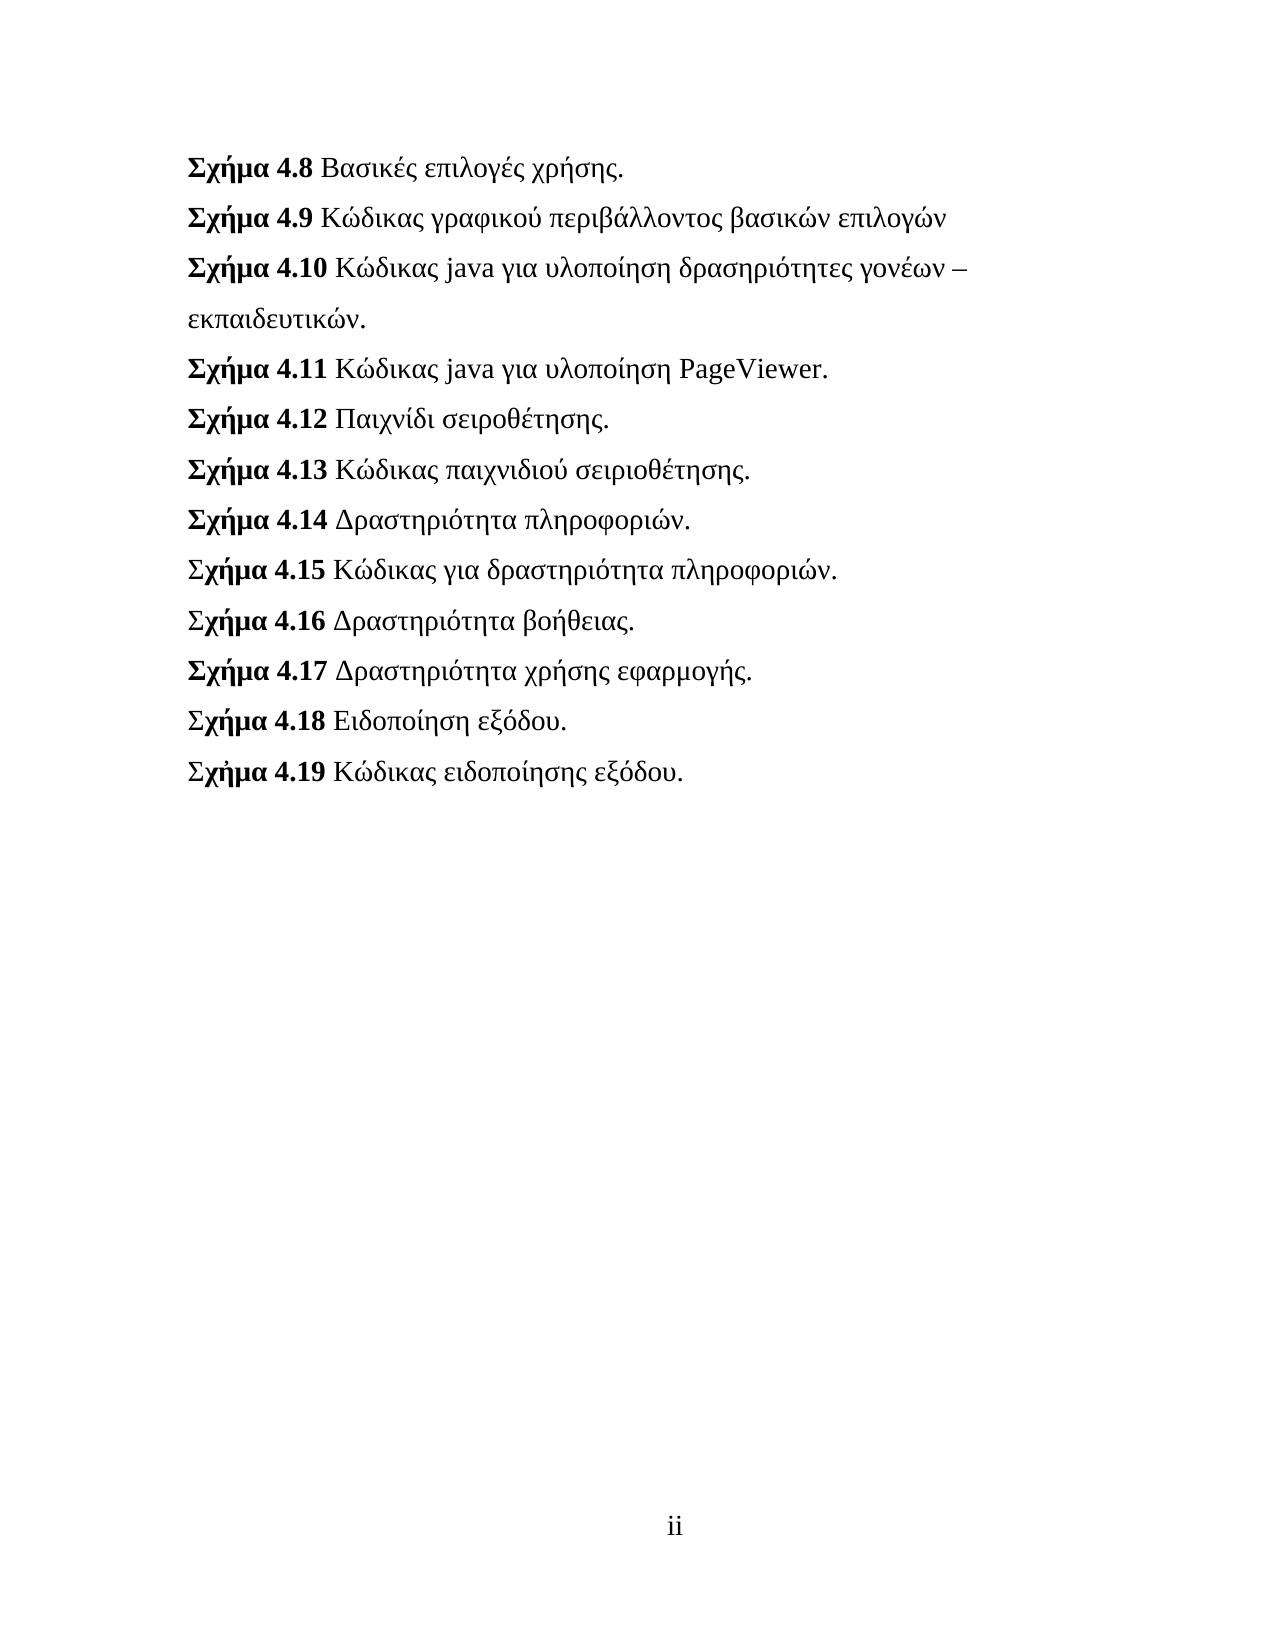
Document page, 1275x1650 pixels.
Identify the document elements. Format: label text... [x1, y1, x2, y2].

text Σχήμα 4.15 Κώδικας για δραστηριότητα πληροφοριών. [187, 552, 1087, 586]
text Σχήμα 4.11 Κώδικας java για υλοποίηση PageViewer. [187, 351, 1087, 385]
text Σχήμα 4.13 Κώδικας παιχνιδιού σειριοθέτησης. [187, 452, 1087, 485]
text Σχἠμα 4.19 Κώδικας ειδοποίησης εξόδου. [187, 754, 1087, 787]
text Σχήμα 4.10 Κώδικας java για υλοποίηση δρασηριότητες γονέων – εκπαιδευτικών. [187, 251, 1087, 334]
text Σχήμα 4.14 Δραστηριότητα πληροφοριών. [187, 502, 1087, 536]
text Σχήμα 4.12 Παιχνίδι σειροθέτησης. [187, 402, 1087, 435]
text Σχήμα 4.8 Βασικές επιλογές χρήσης. [187, 150, 1087, 183]
text Σχήμα 4.9 Κώδικας γραφικού περιβάλλοντος βασικών επιλογών [187, 200, 1087, 234]
text Σχήμα 4.16 Δραστηριότητα βοήθειας. [187, 603, 1087, 636]
text Σχήμα 4.18 Ειδοποίηση εξόδου. [187, 703, 1087, 737]
text Σχήμα 4.17 Δραστηριότητα χρήσης εφαρμογής. [187, 653, 1087, 687]
